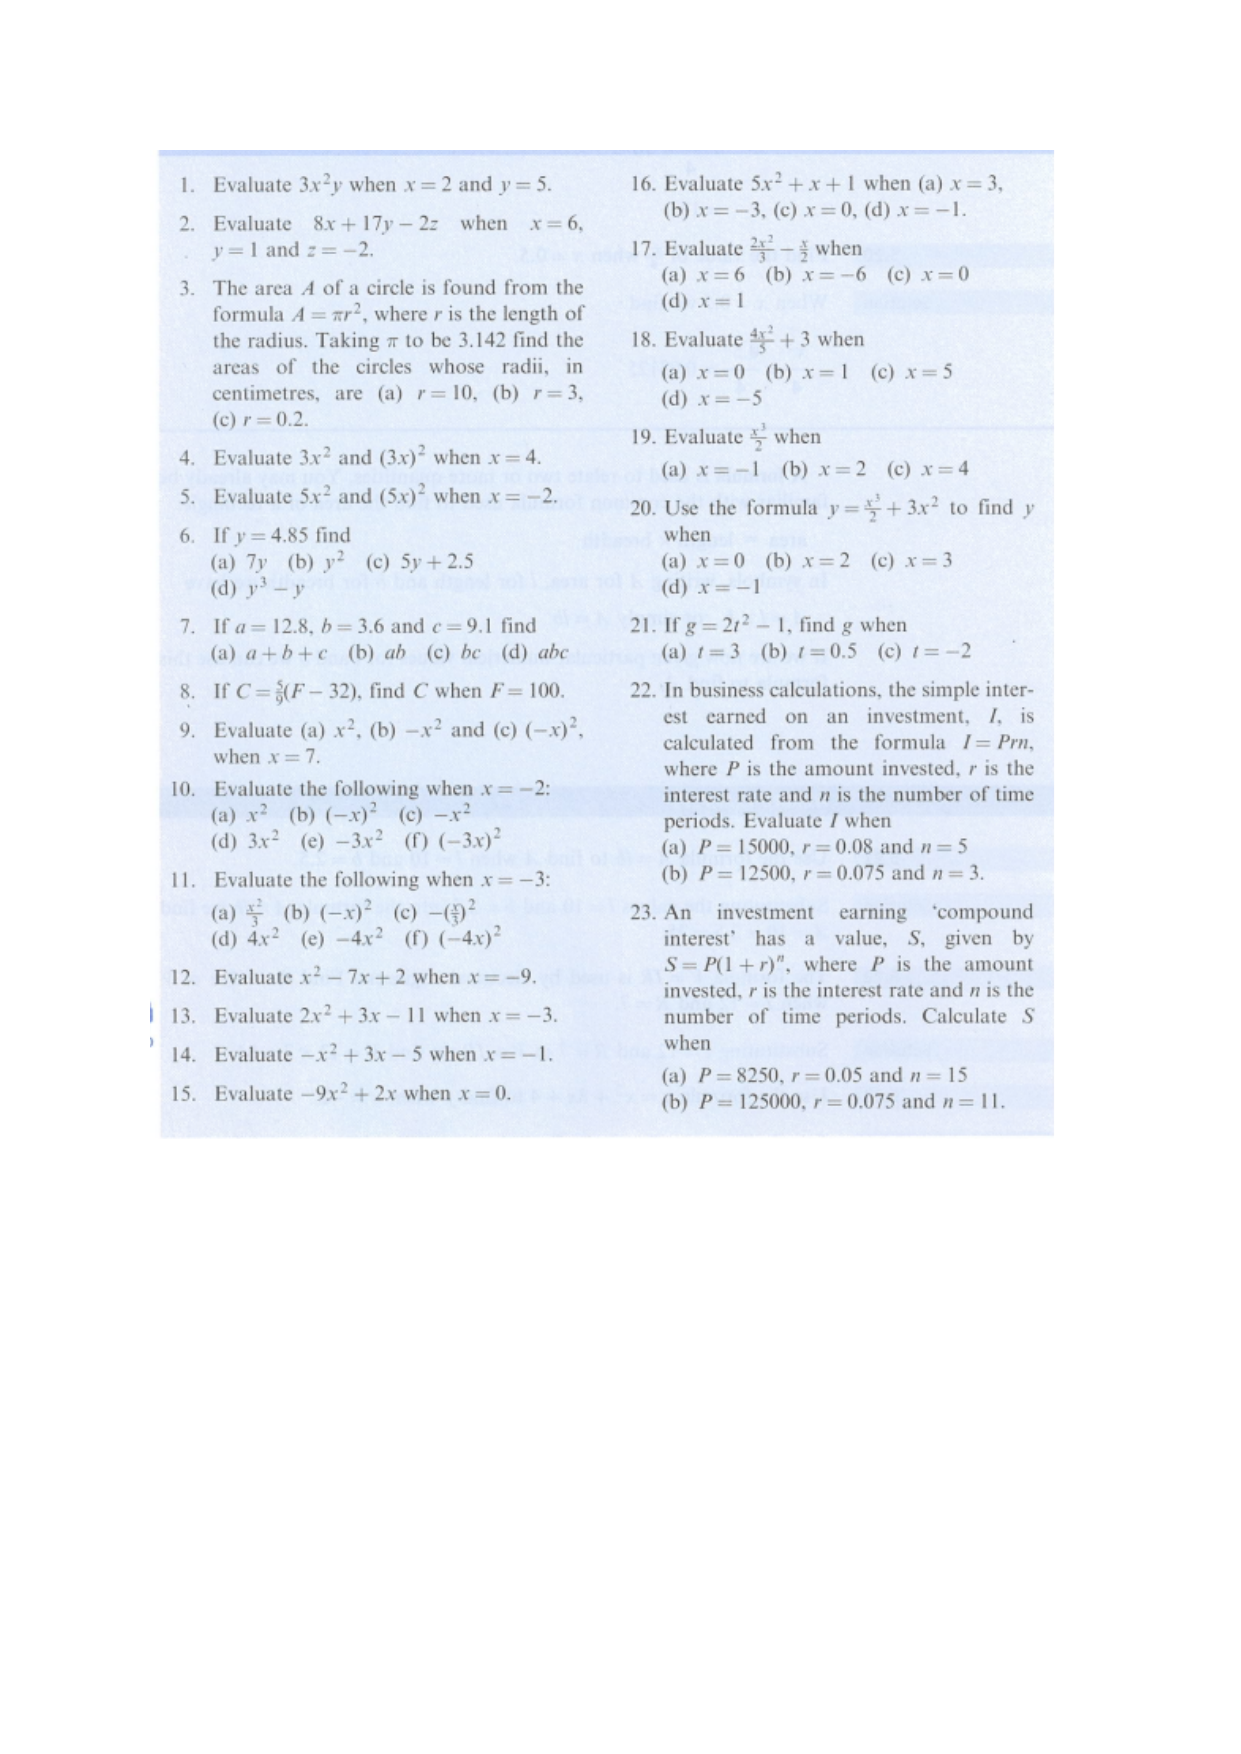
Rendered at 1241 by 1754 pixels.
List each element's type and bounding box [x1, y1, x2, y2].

picture [150, 150, 1055, 1139]
